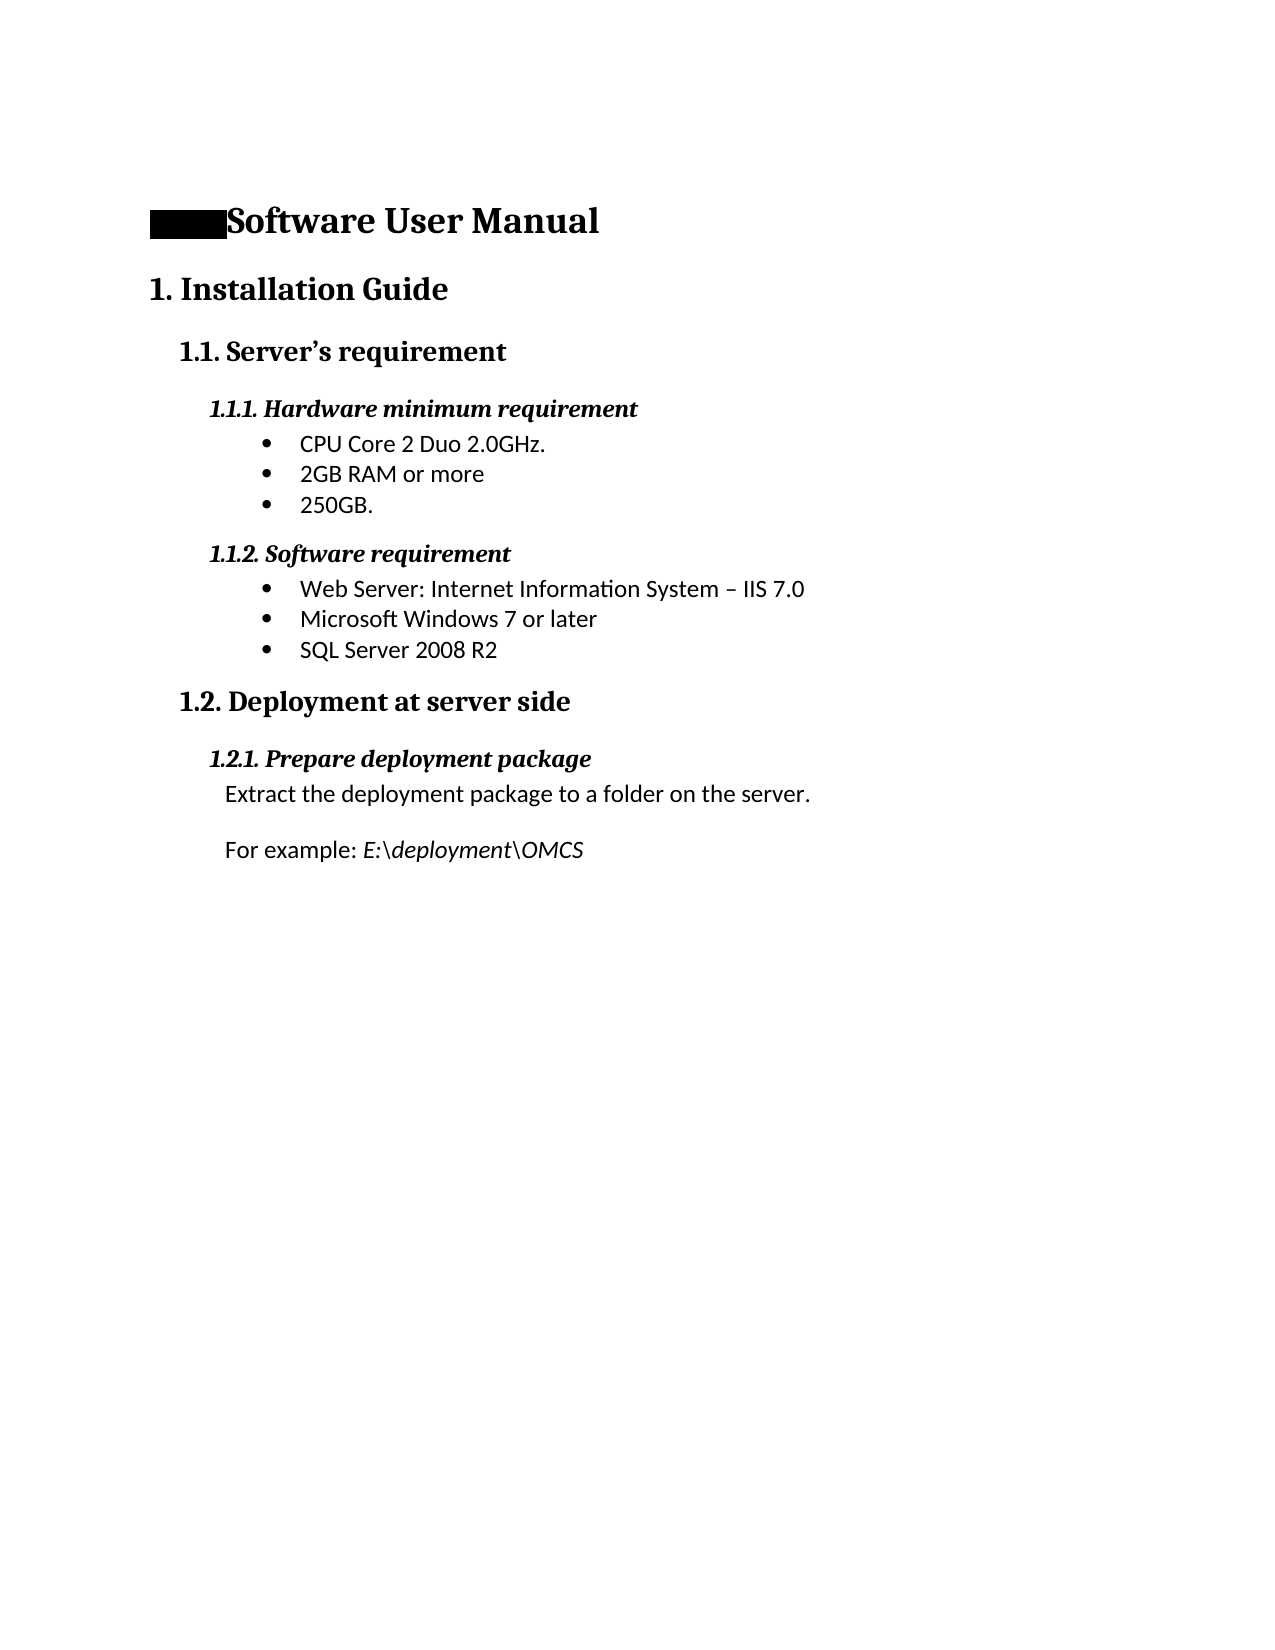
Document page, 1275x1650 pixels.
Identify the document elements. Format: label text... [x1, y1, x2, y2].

list CPU Core 2 Duo 2.0GHz. [262, 428, 1125, 458]
text Extract the deployment package to a folder on the server. [150, 778, 1125, 808]
list 2GB RAM or more [262, 458, 1125, 489]
subtitle Server’s requirement [180, 335, 1125, 369]
subtitle Software requirement [210, 540, 1125, 569]
list 250GB. [262, 489, 1125, 519]
subtitle Installation Guide [150, 270, 1125, 309]
list SQL Server 2008 R2 [262, 634, 1125, 665]
subtitle Deployment at server side [180, 686, 1125, 719]
subtitle Prepare deployment package [210, 745, 1125, 774]
text For example: E:\deployment\OMCS [150, 834, 1125, 864]
list Web Server: Internet Information System – IIS 7.0 [262, 573, 1125, 604]
subtitle Software User Manual [150, 200, 1125, 243]
subtitle Hardware minimum requirement [210, 395, 1125, 423]
list Microsoft Windows 7 or later [262, 604, 1125, 634]
